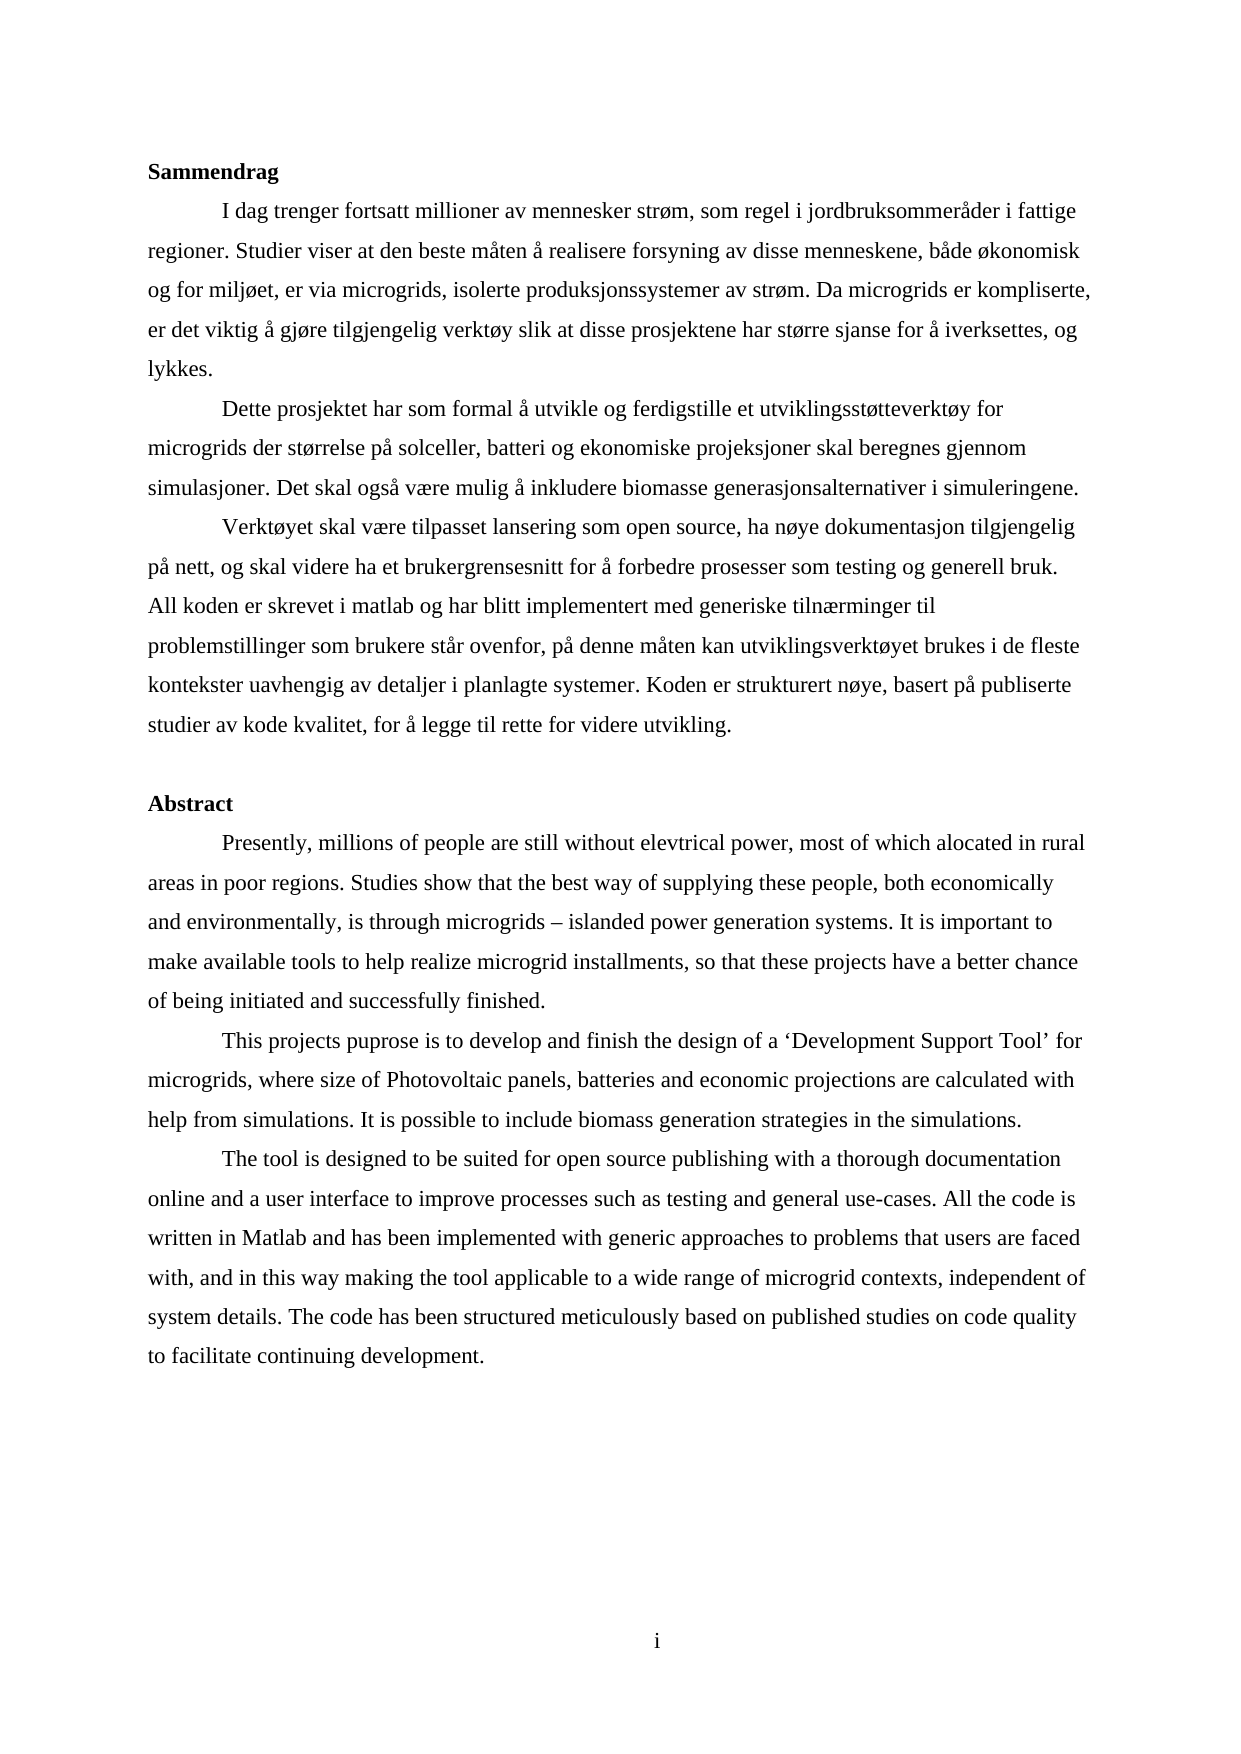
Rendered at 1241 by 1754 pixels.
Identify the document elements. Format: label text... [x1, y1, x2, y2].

text Sammendrag [148, 158, 1092, 184]
text This projects puprose is to develop and finish the design of a ‘Development Support Tool’ for microgrids, where size of Photovoltaic panels, batteries and economic projections are calculated with help from simulations. It is possible to include biomass generation strategies in the simulations. [148, 1027, 1092, 1132]
text Abstract [148, 790, 1092, 816]
text Verktøyet skal være tilpasset lansering som open source, ha nøye dokumentasjon tilgjengelig på nett, og skal videre ha et brukergrensesnitt for å forbedre prosesser som testing og generell bruk. All koden er skrevet i matlab og har blitt implementert med generiske tilnærminger til problemstillinger som brukere står ovenfor, på denne måten kan utviklingsverktøyet brukes i de fleste kontekster uavhengig av detaljer i planlagte systemer. Koden er strukturert nøye, basert på publiserte studier av kode kvalitet, for å legge til rette for videre utvikling. [148, 513, 1092, 737]
text The tool is designed to be suited for open source publishing with a thorough documentation online and a user interface to improve processes such as testing and general use-cases. All the code is written in Matlab and has been implemented with generic approaches to problems that users are faced with, and in this way making the tool applicable to a wide range of microgrid contexts, independent of system details. The code has been structured meticulously based on published studies on code quality to facilitate continuing development. [148, 1145, 1092, 1369]
text I dag trenger fortsatt millioner av mennesker strøm, som regel i jordbruksommeråder i fattige regioner. Studier viser at den beste måten å realisere forsyning av disse menneskene, både økonomisk og for miljøet, er via microgrids, isolerte produksjonssystemer av strøm. Da microgrids er kompliserte, er det viktig å gjøre tilgjengelig verktøy slik at disse prosjektene har større sjanse for å iverksettes, og lykkes. [148, 198, 1092, 382]
text Dette prosjektet har som formal å utvikle og ferdigstille et utviklingsstøtteverktøy for microgrids der størrelse på solceller, batteri og ekonomiske projeksjoner skal beregnes gjennom simulasjoner. Det skal også være mulig å inkludere biomasse generasjonsalternativer i simuleringene. [148, 395, 1092, 500]
text Presently, millions of people are still without elevtrical power, most of which alocated in rural areas in poor regions. Studies show that the best way of supplying these people, both economically and environmentally, is through microgrids – islanded power generation systems. It is important to make available tools to help realize microgrid installments, so that these projects have a better chance of being initiated and successfully finished. [148, 829, 1092, 1013]
